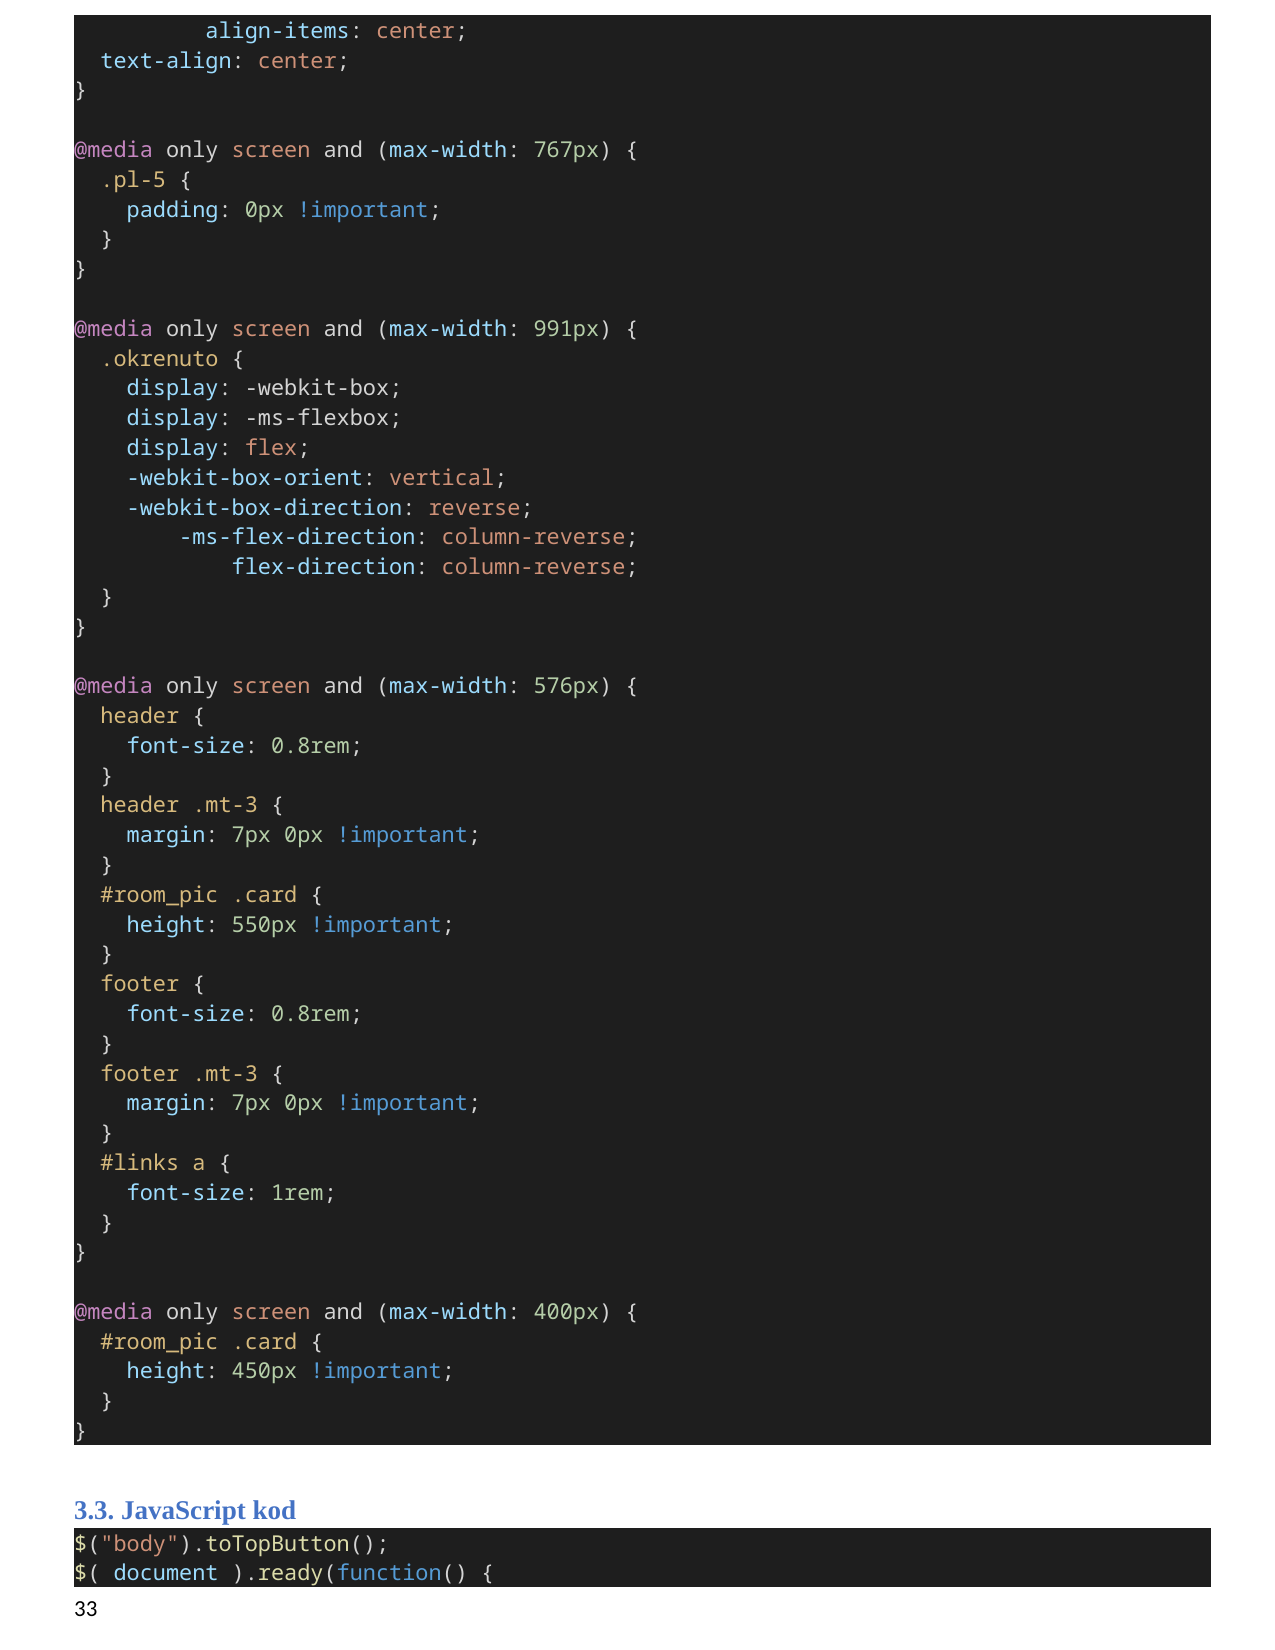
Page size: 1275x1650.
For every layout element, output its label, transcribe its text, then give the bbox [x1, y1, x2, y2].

text } [74, 223, 1211, 253]
text font-size: 0.8rem; [74, 730, 1211, 759]
text .pl-5 { [74, 164, 1211, 193]
text } [74, 253, 1211, 283]
text $("body").toTopButton(); [74, 1528, 1211, 1557]
text @media only screen and (max-width: 991px) { [74, 313, 1211, 342]
text } [74, 1236, 1211, 1266]
text display: -webkit-box; [74, 372, 1211, 402]
text } [74, 1028, 1211, 1057]
text } [74, 938, 1211, 968]
text font-size: 0.8rem; [74, 998, 1211, 1028]
text @media only screen and (max-width: 400px) { [74, 1296, 1211, 1326]
text #room_pic .card { [74, 879, 1211, 908]
text align-items: center; [74, 15, 1211, 44]
text height: 450px !important; [74, 1355, 1211, 1385]
text footer .mt-3 { [74, 1057, 1211, 1087]
text @media only screen and (max-width: 576px) { [74, 670, 1211, 700]
text display: flex; [74, 432, 1211, 462]
subtitle 3.3. JavaScript kod [74, 1494, 1211, 1525]
text margin: 7px 0px !important; [74, 1087, 1211, 1117]
text display: -ms-flexbox; [74, 402, 1211, 432]
text } [74, 759, 1211, 789]
text text-align: center; [74, 44, 1211, 74]
text #links a { [74, 1147, 1211, 1177]
text @media only screen and (max-width: 767px) { [74, 134, 1211, 164]
text footer { [74, 968, 1211, 998]
text #room_pic .card { [74, 1326, 1211, 1355]
text } [74, 849, 1211, 879]
text } [74, 1415, 1211, 1445]
text height: 550px !important; [74, 908, 1211, 938]
text } [74, 611, 1211, 640]
text .okrenuto { [74, 342, 1211, 372]
text font-size: 1rem; [74, 1177, 1211, 1206]
text flex-direction: column-reverse; [74, 551, 1211, 581]
text padding: 0px !important; [74, 193, 1211, 223]
text } [74, 1117, 1211, 1147]
text } [74, 1385, 1211, 1415]
text -ms-flex-direction: column-reverse; [74, 521, 1211, 551]
text } [74, 74, 1211, 104]
text } [74, 581, 1211, 611]
text $( document ).ready(function() { [74, 1557, 1211, 1587]
text -webkit-box-direction: reverse; [74, 491, 1211, 521]
text } [74, 1206, 1211, 1236]
text header { [74, 700, 1211, 730]
text -webkit-box-orient: vertical; [74, 462, 1211, 491]
text header .mt-3 { [74, 789, 1211, 819]
text margin: 7px 0px !important; [74, 819, 1211, 849]
